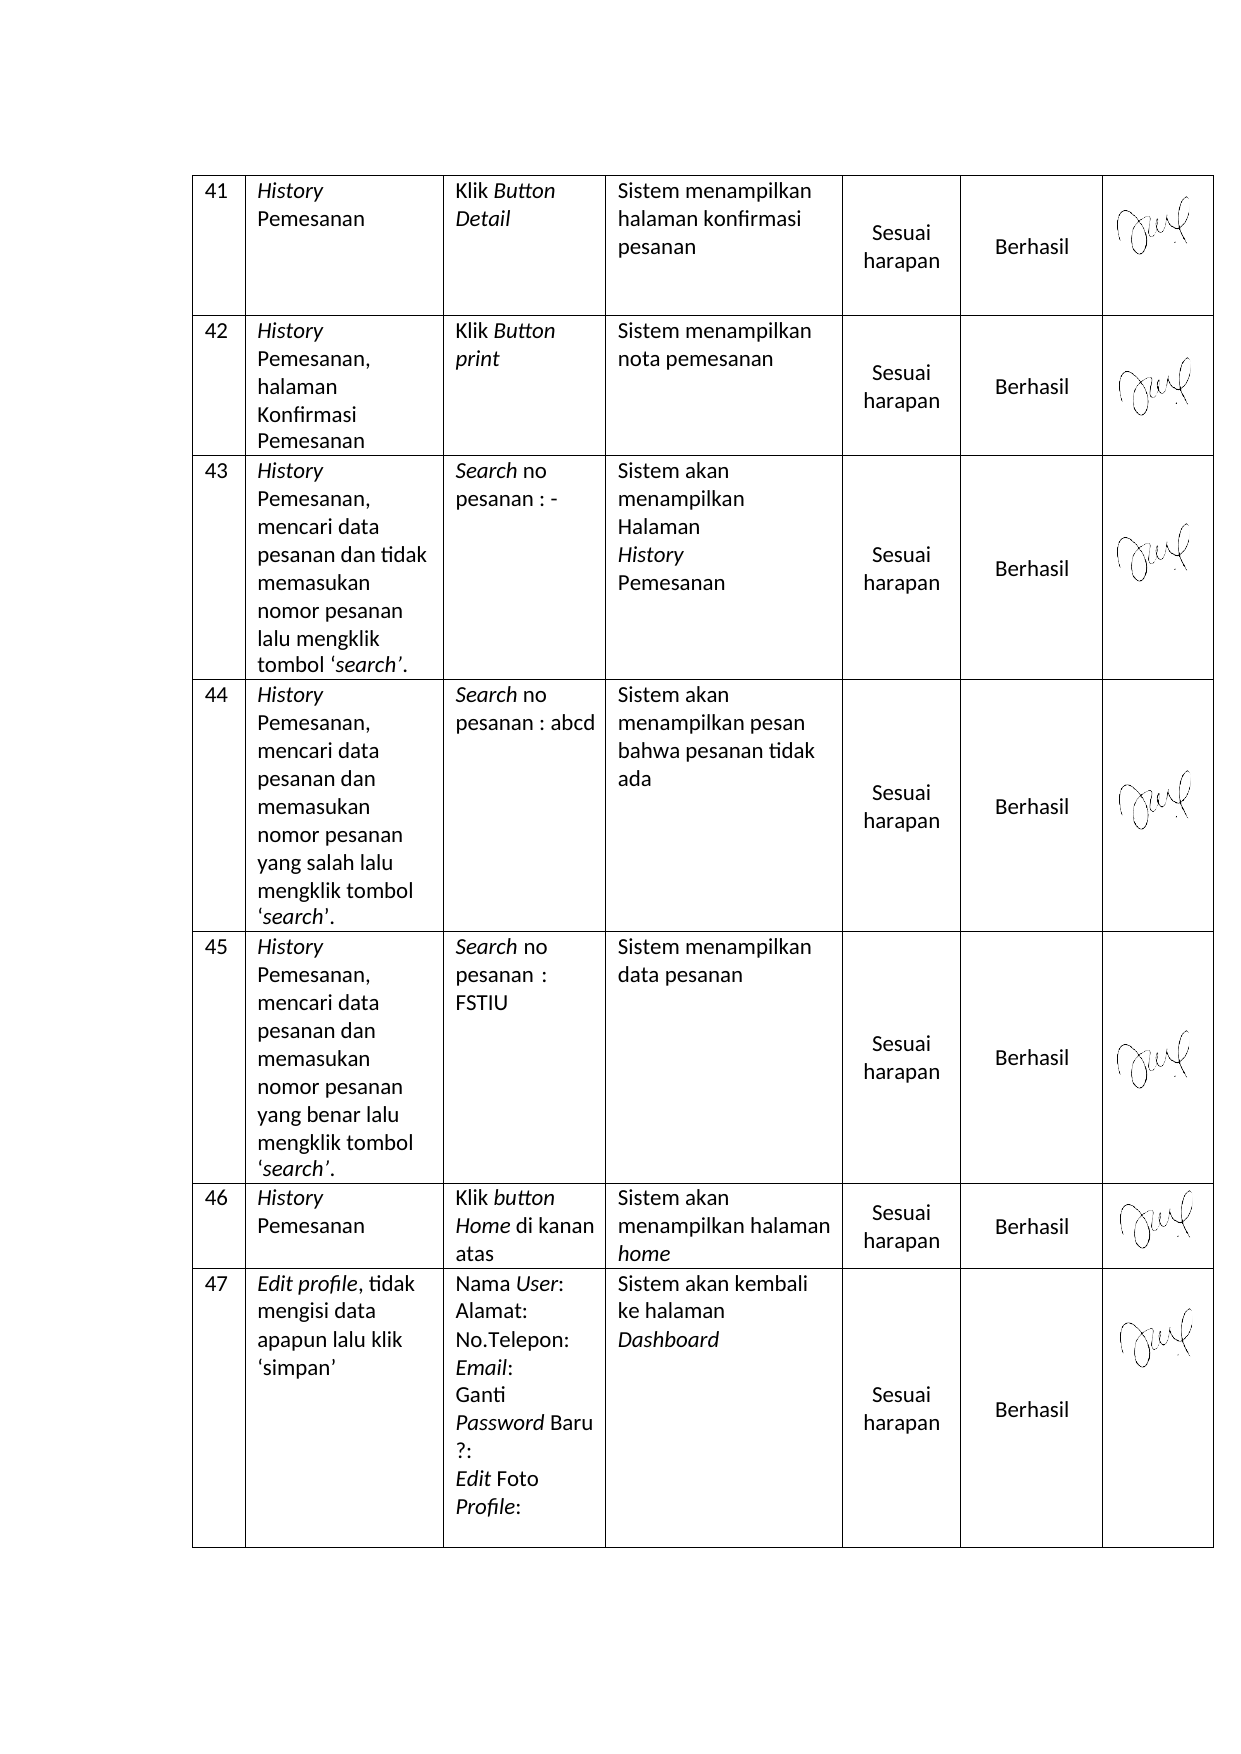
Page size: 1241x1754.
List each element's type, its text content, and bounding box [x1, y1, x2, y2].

table_cell History Pemesanan [246, 1184, 443, 1268]
table_cell [1103, 1269, 1213, 1547]
table_cell 44 [193, 680, 245, 931]
table_cell Klik Button print [444, 316, 605, 455]
table_cell Sesuai harapan [843, 1269, 960, 1547]
table_cell Search no pesanan : - [444, 456, 605, 679]
table_header Sesuai harapan [843, 176, 960, 315]
picture [1118, 770, 1191, 830]
table_cell [1103, 316, 1213, 455]
table_cell Sistem menampilkan nota pemesanan [606, 316, 842, 455]
table_cell Berhasil [961, 316, 1102, 455]
table_cell Edit profile, tidak mengisi data apapun lalu klik ‘simpan’ [246, 1269, 443, 1547]
table_cell [1103, 1184, 1213, 1268]
table_cell Sesuai harapan [843, 932, 960, 1182]
table_cell 42 [193, 316, 245, 455]
table_header Klik Button Detail [444, 176, 605, 315]
table_cell 43 [193, 456, 245, 679]
table_cell [1103, 680, 1213, 931]
table_cell Sesuai harapan [843, 316, 960, 455]
table_cell Berhasil [961, 1184, 1102, 1268]
picture [1120, 1190, 1193, 1249]
table_cell Search no pesanan : abcd [444, 680, 605, 931]
picture [1116, 196, 1190, 255]
table_cell Sistem menampilkan data pesanan [606, 932, 842, 1182]
table_cell Sistem akan menampilkan pesan bahwa pesanan tidak ada [606, 680, 842, 931]
table_cell Sistem akan menampilkan halaman home [606, 1184, 842, 1268]
table_header Berhasil [961, 176, 1102, 315]
table_cell History Pemesanan, halaman Konfirmasi Pemesanan [246, 316, 443, 455]
table_header Sistem menampilkan halaman konfirmasi pesanan [606, 176, 842, 315]
table_cell Berhasil [961, 932, 1102, 1182]
table_cell Sesuai harapan [843, 456, 960, 679]
table_cell Berhasil [961, 1269, 1102, 1547]
table_header [1103, 176, 1213, 315]
table_cell Sesuai harapan [843, 680, 960, 931]
table_header 41 [193, 176, 245, 315]
table_header History Pemesanan [246, 176, 443, 315]
table_cell [1103, 456, 1213, 679]
picture [1116, 1030, 1190, 1089]
table_cell Klik button Home di kanan atas [444, 1184, 605, 1268]
table_cell History Pemesanan, mencari data pesanan dan memasukan nomor pesanan yang salah lalu mengklik tombol ‘search’. [246, 680, 443, 931]
picture [1119, 1308, 1193, 1368]
picture [1116, 523, 1190, 582]
table_cell Search no pesanan : FSTIU [444, 932, 605, 1182]
table_cell Berhasil [961, 680, 1102, 931]
table_cell Berhasil [961, 456, 1102, 679]
table_cell 47 [193, 1269, 245, 1547]
table_cell History Pemesanan, mencari data pesanan dan memasukan nomor pesanan yang benar lalu mengklik tombol ‘search’. [246, 932, 443, 1182]
table_cell Sistem akan menampilkan Halaman History Pemesanan [606, 456, 842, 679]
table_cell Sistem akan kembali ke halaman Dashboard [606, 1269, 842, 1547]
table_cell Sesuai harapan [843, 1184, 960, 1268]
table_cell Nama User: Alamat: No.Telepon: Email: Ganti Password Baru ?: Edit Foto Profile: [444, 1269, 605, 1547]
table_cell [1103, 932, 1213, 1182]
table_cell History Pemesanan, mencari data pesanan dan tidak memasukan nomor pesanan lalu mengklik tombol ‘search’. [246, 456, 443, 679]
table_cell 46 [193, 1184, 245, 1268]
picture [1118, 357, 1191, 416]
table_cell 45 [193, 932, 245, 1182]
